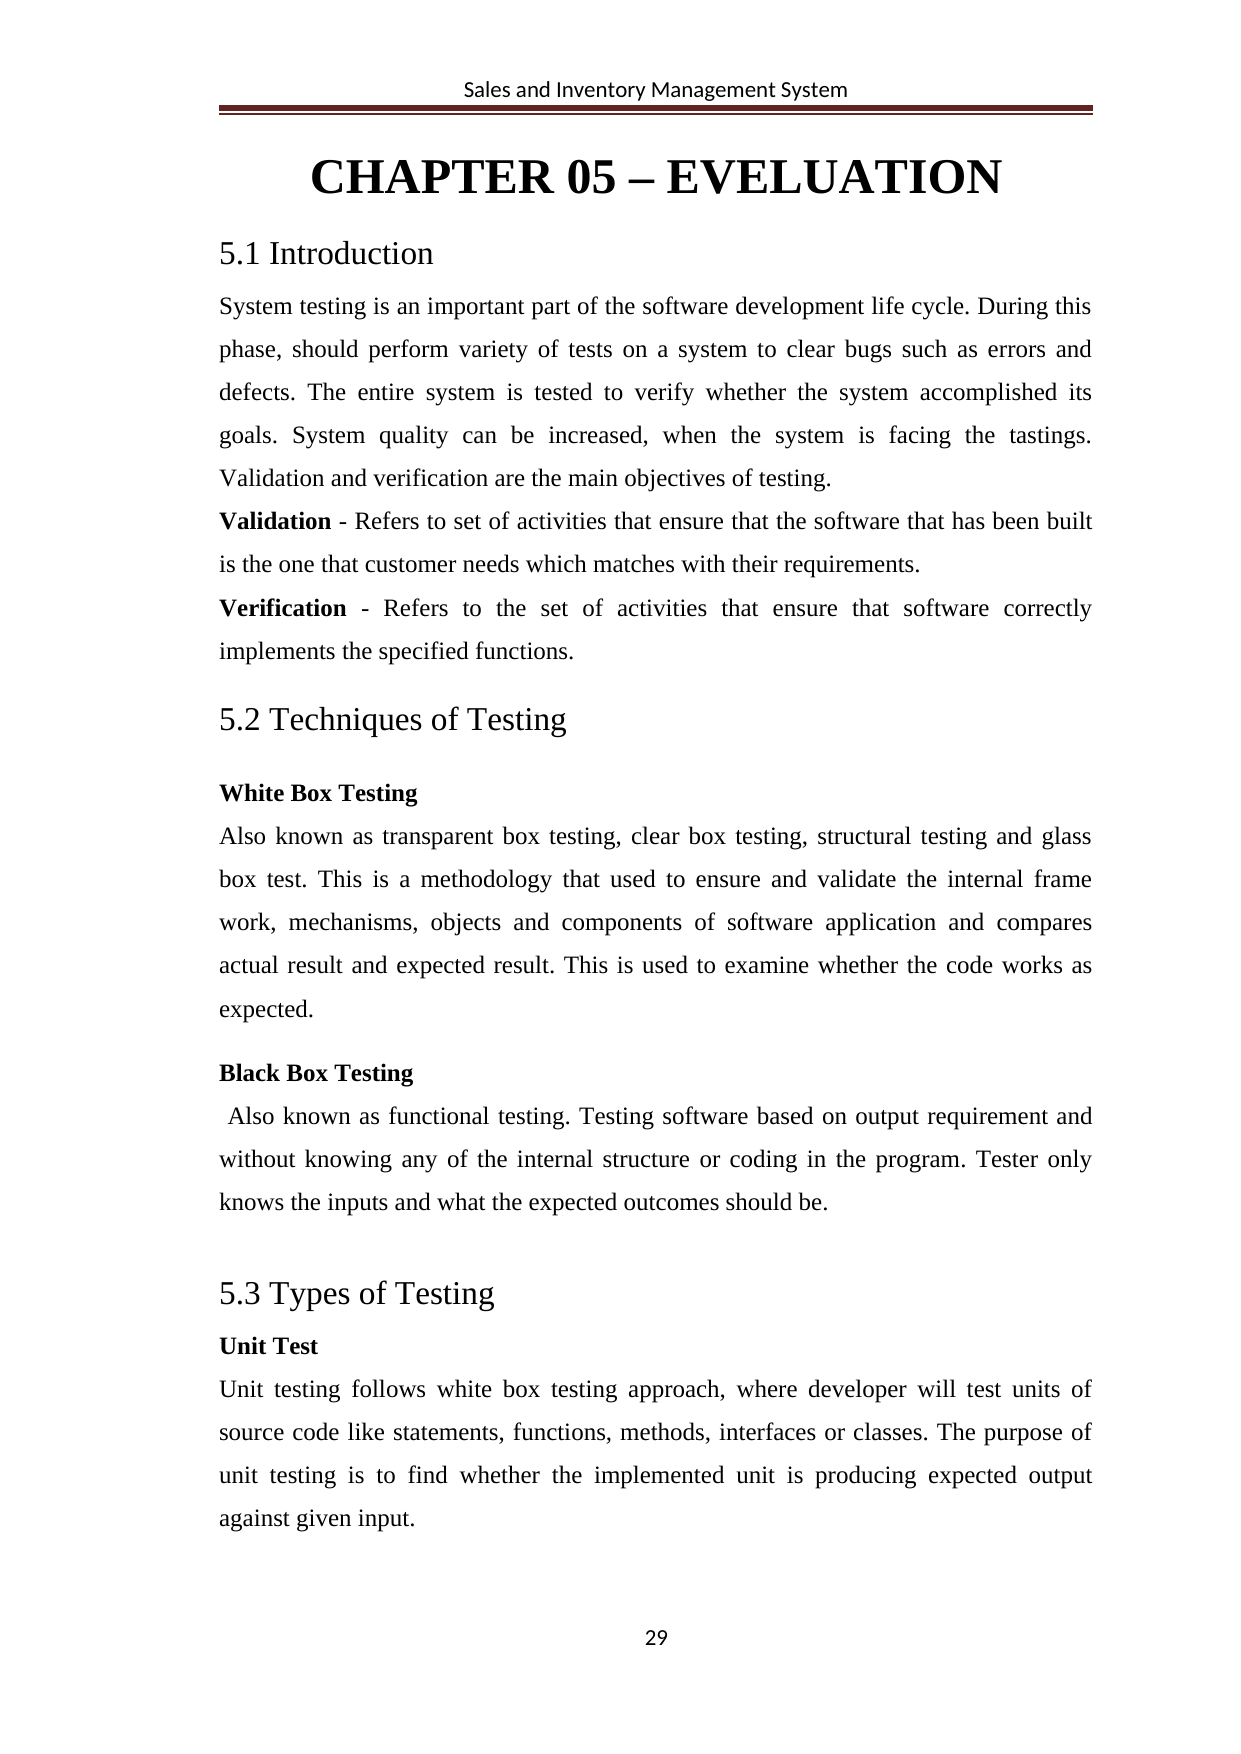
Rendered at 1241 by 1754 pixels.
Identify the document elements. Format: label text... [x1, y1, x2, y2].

text CHAPTER 05 – EVELUATION [219, 147, 1093, 204]
text Validation - Refers to set of activities that ensure that the software that has been built is the one that customer needs which matches with their requirements. [219, 506, 1093, 578]
text Black Box Testing [219, 1058, 1093, 1086]
text Also known as transparent box testing, clear box testing, structural testing and glass box test. This is a methodology that used to ensure and validate the internal frame work, mechanisms, objects and components of software application and compares actual result and expected result. This is used to examine whether the code works as expected. [219, 821, 1093, 1022]
text Also known as functional testing. Testing software based on output requirement and without knowing any of the internal structure or coding in the program. Tester only knows the inputs and what the expected outcomes should be. [219, 1101, 1093, 1216]
text White Box Testing [219, 778, 1093, 807]
text Unit Test [219, 1331, 1093, 1359]
text 5.1 Introduction [219, 233, 1093, 272]
text Unit testing follows white box testing approach, where developer will test units of source code like statements, functions, methods, interfaces or classes. The purpose of unit testing is to find whether the implemented unit is producing expected output against given input. [219, 1374, 1093, 1532]
text 5.2 Techniques of Testing [219, 700, 1093, 738]
text Verification - Refers to the set of activities that ensure that software correctly implements the specified functions. [219, 593, 1093, 664]
text System testing is an important part of the software development life cycle. During this phase, should perform variety of tests on a system to clear bugs such as errors and defects. The entire system is tested to verify whether the system accomplished its goals. System quality can be increased, when the system is facing the tastings. Validation and verification are the main objectives of testing. [219, 291, 1093, 492]
text 5.3 Types of Testing [219, 1273, 1093, 1312]
